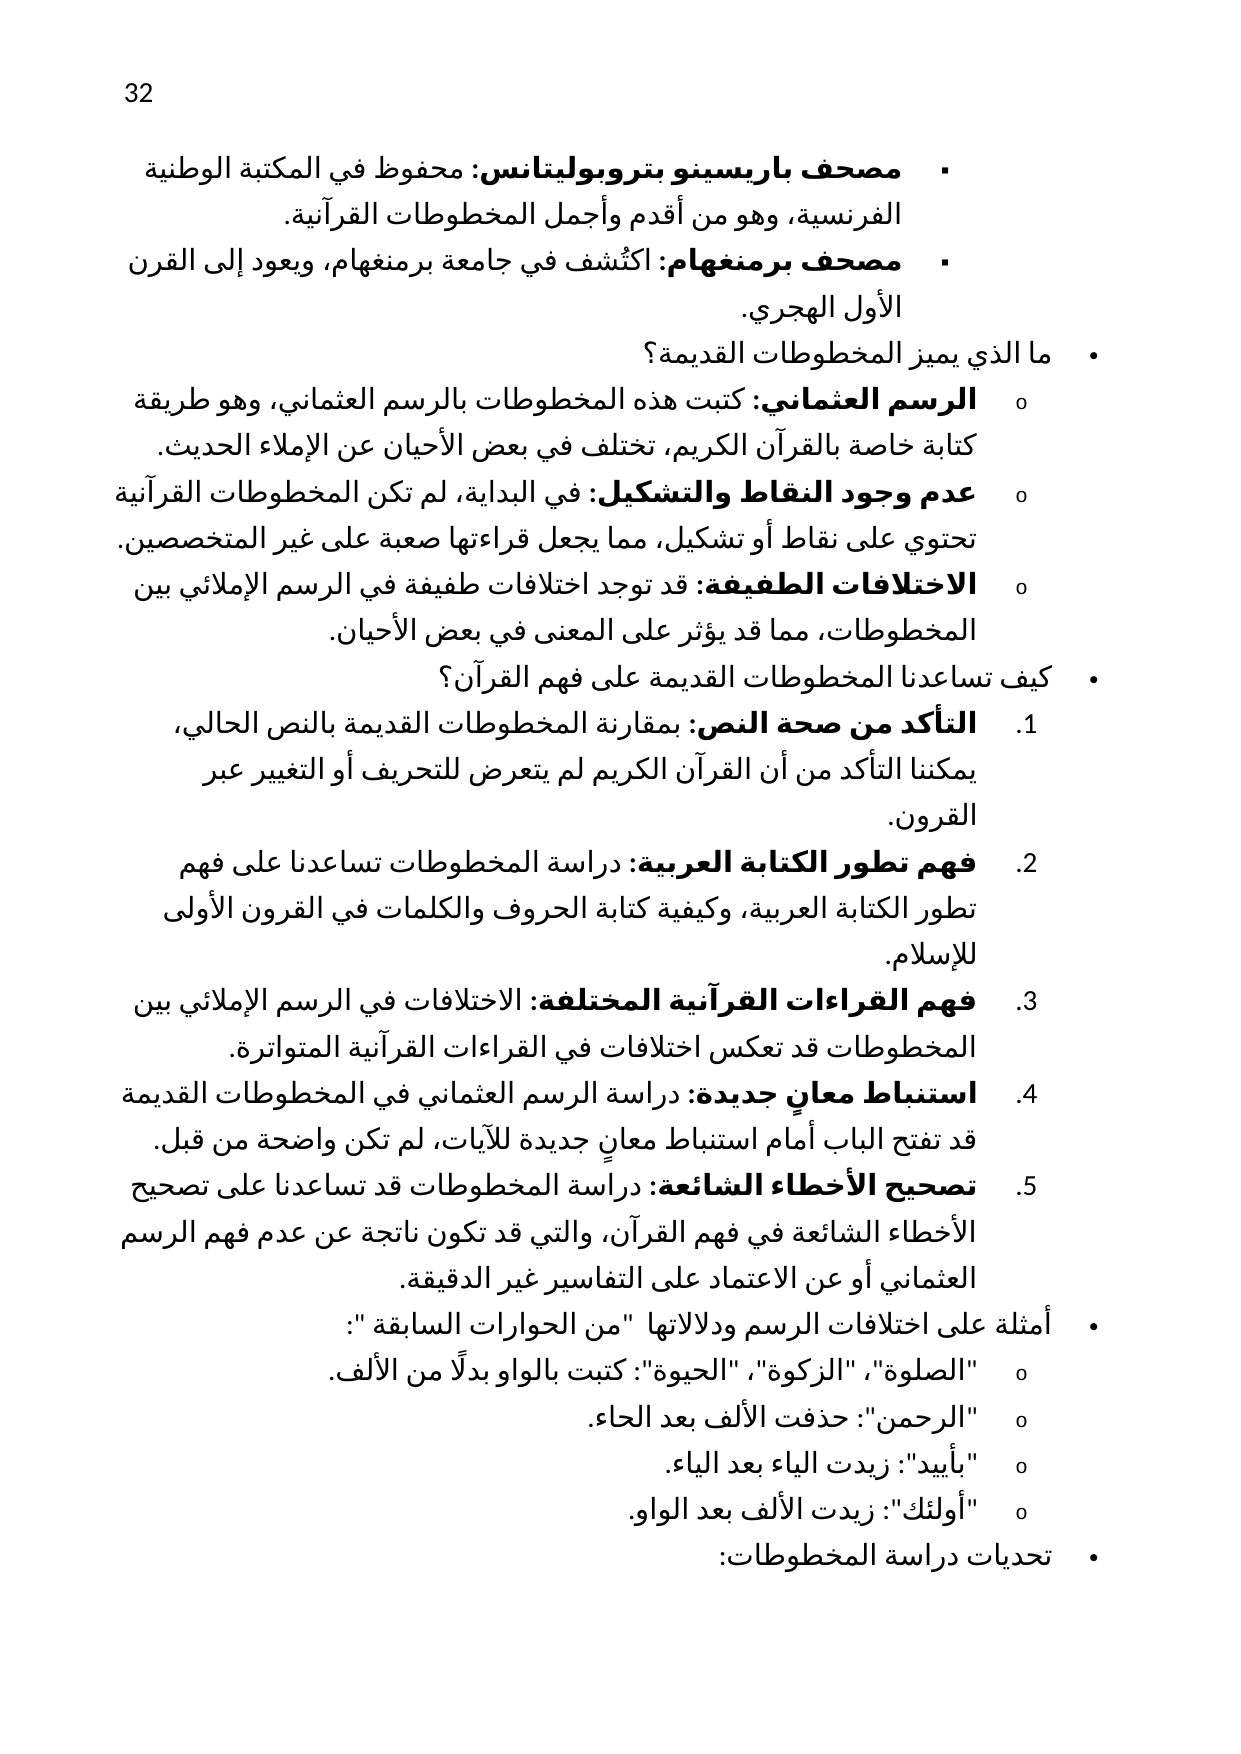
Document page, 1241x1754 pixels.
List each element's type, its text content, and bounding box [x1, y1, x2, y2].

list استنباط معانٍ جديدة: دراسة الرسم العثماني في المخطوطات القديمة قد تفتح الباب أمام استنباط معانٍ جديدة للآيات، لم تكن واضحة من قبل. [112, 1352, 1015, 1434]
list مصحف توبكابي: محفوظ في متحف توبكابي في إسطنبول، وهو من أقدم المصاحف الكاملة. [112, 335, 940, 417]
list الاختلافات الطفيفة: قد توجد اختلافات طفيفة في الرسم الإملائي بين المخطوطات، مما قد يؤثر على المعنى في بعض الأحيان. [112, 844, 1015, 926]
list فهم القراءات القرآنية المختلفة: الاختلافات في الرسم الإملائي بين المخطوطات قد تعكس اختلافات في القراءات القرآنية المتواترة. [112, 1260, 1015, 1342]
list مصحف برمنغهام: اكتُشف في جامعة برمنغهام، ويعود إلى القرن الأول الهجري. [112, 520, 940, 602]
list فهم تطور الكتابة العربية: دراسة المخطوطات تساعدنا على فهم تطور الكتابة العربية، وكيفية كتابة الحروف والكلمات في القرون الأولى للإسلام. [112, 1121, 1015, 1249]
list عدم وجود النقاط والتشكيل: في البداية، لم تكن المخطوطات القرآنية تحتوي على نقاط أو تشكيل، مما يجعل قراءتها صعبة على غير المتخصصين. [112, 751, 1015, 833]
list ما الذي يميز المخطوطات القديمة؟ [112, 612, 1090, 648]
list مصحف صنعاء: يعود إلى القرن الأول الهجري، وهو من أقدم وأكمل المخطوطات القرآنية الموجودة. [112, 150, 940, 232]
list مصحف باريسينو بتروبوليتانس: محفوظ في المكتبة الوطنية الفرنسية، وهو من أقدم وأجمل المخطوطات القرآنية. [112, 427, 940, 509]
list تصحيح الأخطاء الشائعة: دراسة المخطوطات قد تساعدنا على تصحيح الأخطاء الشائعة في فهم القرآن، والتي قد تكون ناتجة عن عدم فهم الرسم العثماني أو عن الاعتماد على التفاسير غير الدقيقة. [112, 1445, 1015, 1573]
list التأكد من صحة النص: بمقارنة المخطوطات القديمة بالنص الحالي، يمكننا التأكد من أن القرآن الكريم لم يتعرض للتحريف أو التغيير عبر القرون. [112, 982, 1015, 1111]
list الرسم العثماني: كتبت هذه المخطوطات بالرسم العثماني، وهو طريقة كتابة خاصة بالقرآن الكريم، تختلف في بعض الأحيان عن الإملاء الحديث. [112, 659, 1015, 741]
list كيف تساعدنا المخطوطات القديمة على فهم القرآن؟ [112, 936, 1090, 972]
list مصحف طشقند: يُنسب إلى عهد الخليفة عثمان بن عفان، وهو من أقدم المصاحف الكاملة. [112, 242, 940, 324]
